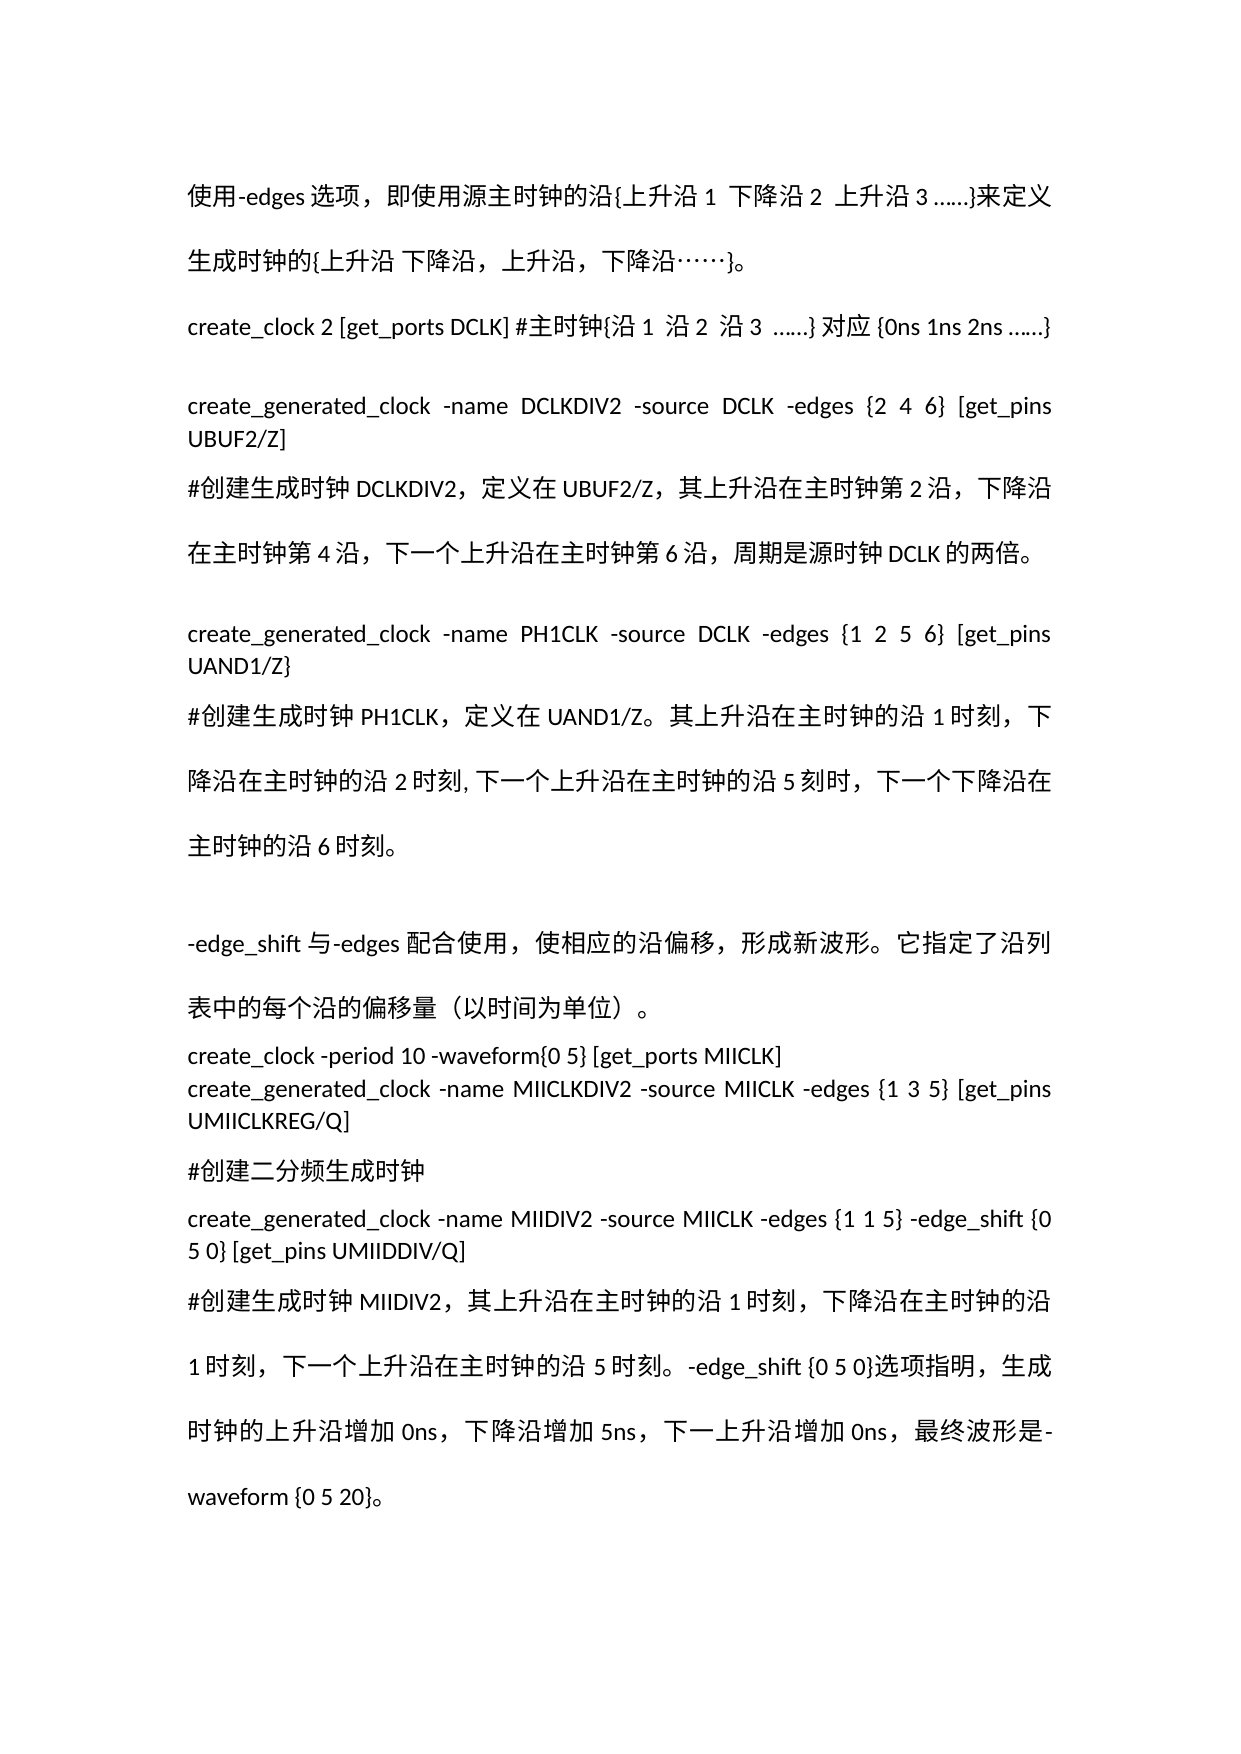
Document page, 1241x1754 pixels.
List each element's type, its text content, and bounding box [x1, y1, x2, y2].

list 使用-edges选项，即使用源主时钟的沿{上升沿1 下降沿2 上升沿3 ……}来定义生成时钟的{上升沿 下降沿，上升沿，下降沿……}。 [187, 162, 1053, 292]
list create_generated_clock -name DCLKDIV2 -source DCLK -edges {2 4 6} [get_pins UBUF2/Z] [187, 389, 1053, 454]
list create_clock 2 [get_ports DCLK] #主时钟{沿1 沿2 沿3 ……} 对应 {0ns 1ns 2ns ……} [187, 292, 1053, 357]
list create_generated_clock -name PH1CLK -source DCLK -edges {1 2 5 6} [get_pins UAND1/Z} [187, 617, 1053, 682]
list create_clock -period 10 -waveform{0 5} [get_ports MIICLK] [187, 1039, 1053, 1072]
list #创建生成时钟PH1CLK，定义在UAND1/Z。其上升沿在主时钟的沿1时刻，下降沿在主时钟的沿2时刻, 下一个上升沿在主时钟的沿5刻时，下一个下降沿在主时钟的沿6时刻。 [187, 682, 1053, 877]
list -edge_shift与-edges配合使用，使相应的沿偏移，形成新波形。它指定了沿列表中的每个沿的偏移量（以时间为单位）。 [187, 909, 1053, 1039]
list #创建二分频生成时钟 [187, 1137, 1053, 1202]
list create_generated_clock -name MIIDIV2 -source MIICLK -edges {1 1 5} -edge_shift {0 5 0} [get_pins UMIIDDIV/Q] [187, 1202, 1053, 1267]
list #创建生成时钟MIIDIV2，其上升沿在主时钟的沿1时刻，下降沿在主时钟的沿1时刻，下一个上升沿在主时钟的沿5时刻。-edge_shift {0 5 0}选项指明，生成时钟的上升沿增加0ns，下降沿增加5ns，下一上升沿增加0ns，最终波形是-waveform {0 5 20}。 [187, 1267, 1053, 1527]
list create_generated_clock -name MIICLKDIV2 -source MIICLK -edges {1 3 5} [get_pins UMIICLKREG/Q] [187, 1072, 1053, 1137]
list #创建生成时钟DCLKDIV2，定义在UBUF2/Z，其上升沿在主时钟第2沿，下降沿在主时钟第4沿，下一个上升沿在主时钟第6沿，周期是源时钟DCLK的两倍。 [187, 454, 1053, 584]
